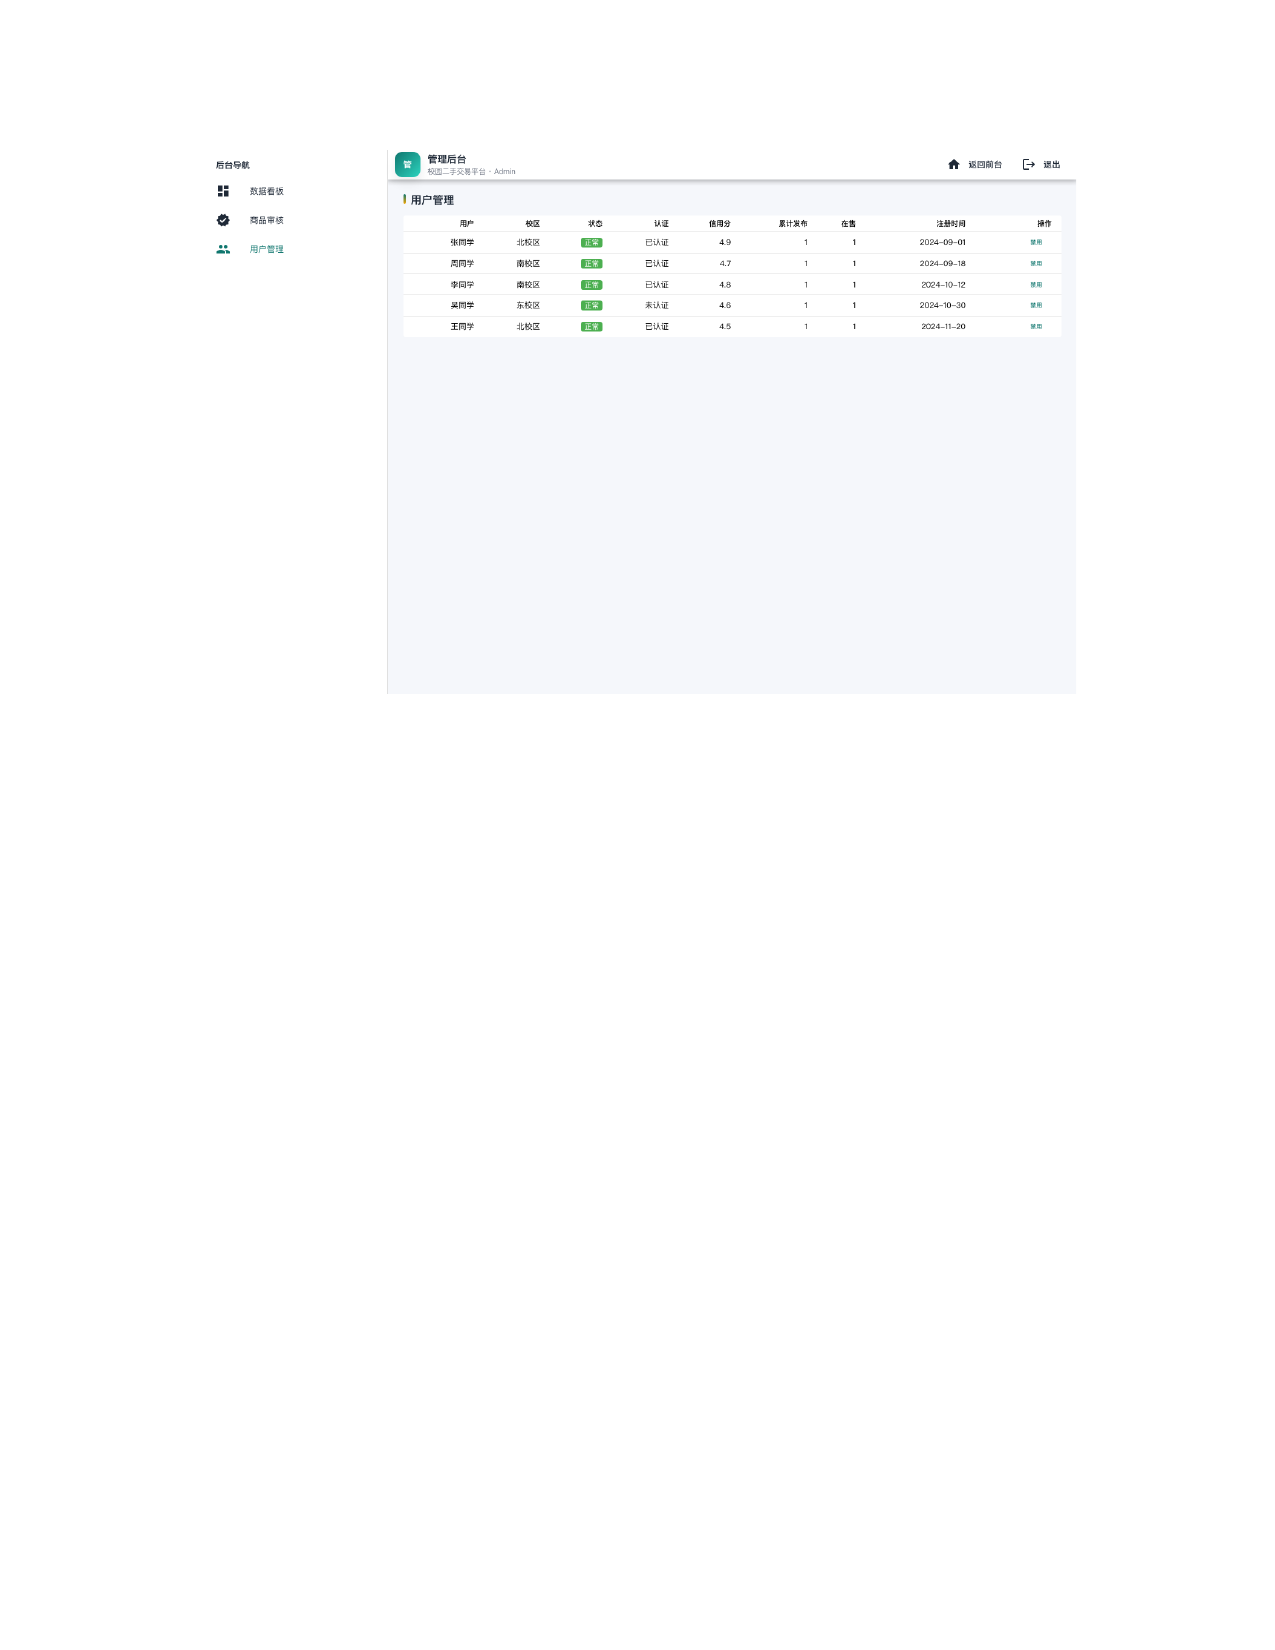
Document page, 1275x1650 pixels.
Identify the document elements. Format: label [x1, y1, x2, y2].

picture [206, 150, 1077, 694]
